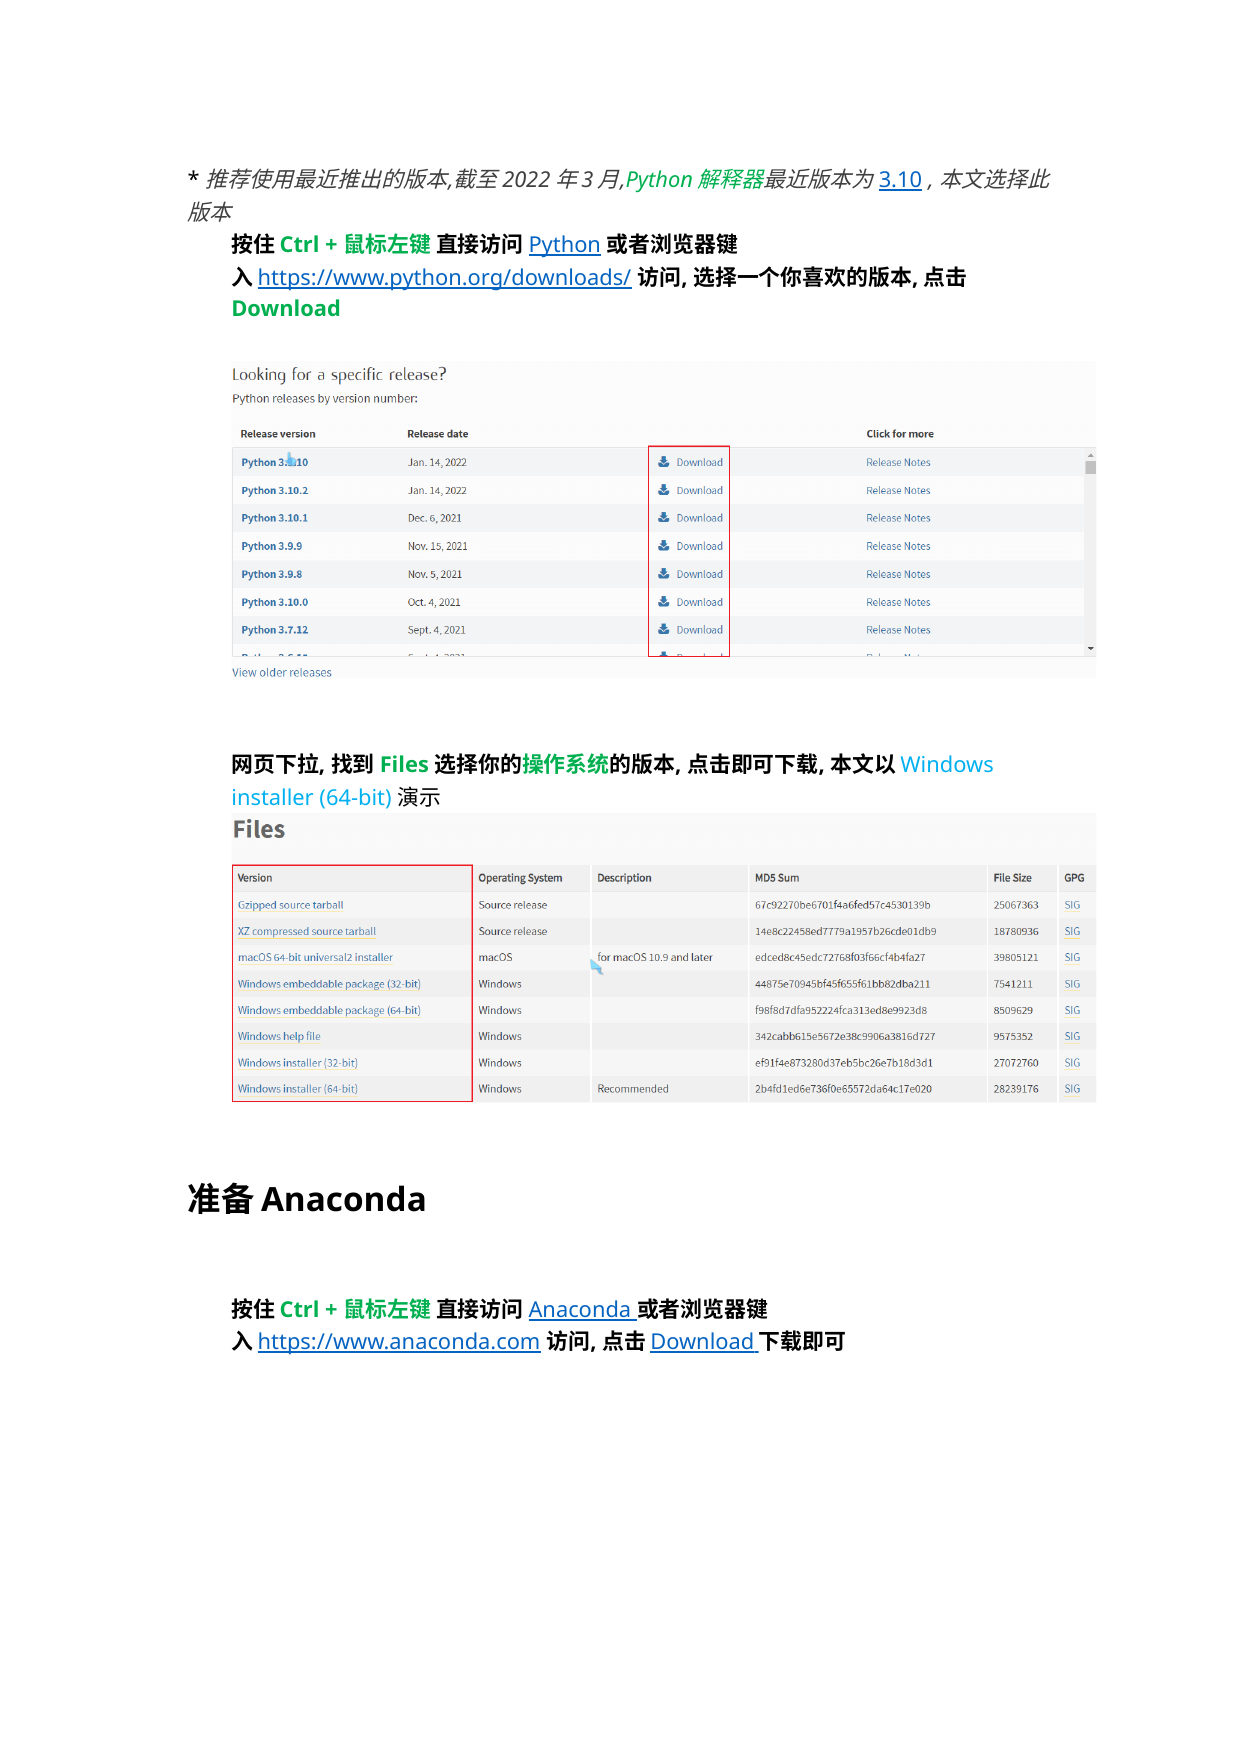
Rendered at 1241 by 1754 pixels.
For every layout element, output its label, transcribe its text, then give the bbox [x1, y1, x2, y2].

list 按住Ctrl + 鼠标左键 直接访问 Anaconda 或者浏览器键入https://www.anaconda.com 访问, 点击Download下载即可 [231, 1291, 1053, 1356]
subtitle 准备Anaconda [187, 1164, 1053, 1229]
list 网页下拉, 找到 Files 选择你的操作系统的版本, 点击即可下载, 本文以Windows installer (64-bit) 演示 [231, 747, 1053, 812]
picture [231, 813, 1097, 1103]
list 按住Ctrl + 鼠标左键 直接访问 Python 或者浏览器键入https://www.python.org/downloads/ 访问, 选择一个你喜欢的版本, 点击Download [231, 227, 1053, 324]
picture [231, 361, 1097, 678]
text * 推荐使用最近推出的版本,截至2022年3月,Python解释器最近版本为 3.10 , 本文选择此版本 [187, 162, 1053, 227]
